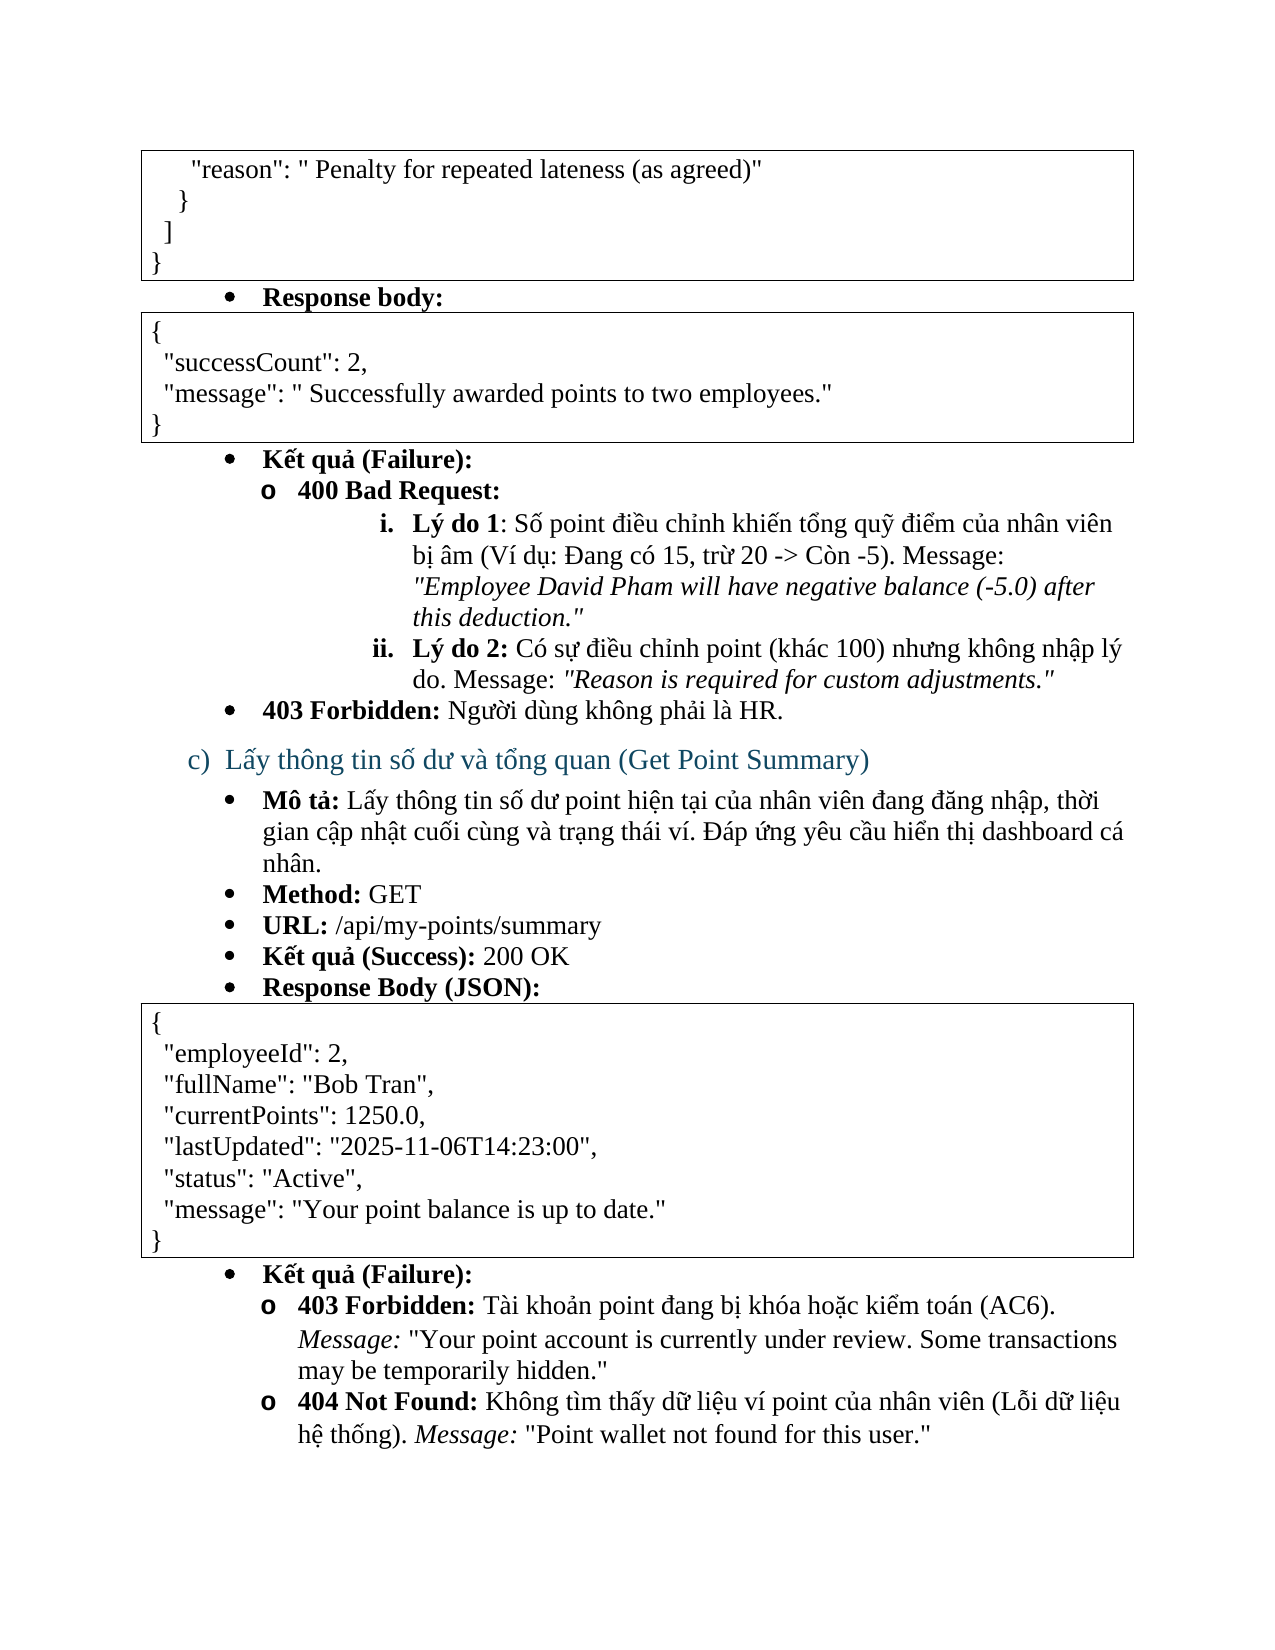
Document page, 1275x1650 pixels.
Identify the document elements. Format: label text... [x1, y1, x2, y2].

text { [142, 313, 1133, 346]
text "successCount": 2, [150, 346, 1125, 377]
list 400 Bad Request: [260, 474, 1125, 508]
list Response body: [225, 281, 1125, 312]
text } [150, 184, 1125, 215]
list Method: GET [225, 878, 1125, 909]
text } [142, 406, 1133, 442]
text { [142, 1004, 1133, 1037]
list Response Body (JSON): [225, 972, 1125, 1003]
list 403 Forbidden: Người dùng không phải là HR. [225, 694, 1125, 726]
text "message": "Your point balance is up to date." [150, 1193, 1125, 1221]
text } [142, 243, 1133, 280]
text "reason": " Penalty for repeated lateness (as agreed)" [142, 151, 1133, 184]
text "currentPoints": 1250.0, [150, 1099, 1125, 1131]
list Lý do 1: Số point điều chỉnh khiến tổng quỹ điểm của nhân viên bị âm (Ví dụ: Đang có 15, trừ 20 -> Còn -5). Message: "Employee David Pham will have negative balance (-5.0) after this deduction." [394, 508, 1125, 632]
list Lý do 2: Có sự điều chỉnh point (khác 100) nhưng không nhập lý do. Message: "Reason is required for custom adjustments." [394, 632, 1125, 694]
list Kết quả (Failure): [225, 443, 1125, 474]
list Mô tả: Lấy thông tin số dư point hiện tại của nhân viên đang đăng nhập, thời gian cập nhật cuối cùng và trạng thái ví. Đáp ứng yêu cầu hiển thị dashboard cá nhân. [225, 784, 1125, 878]
text "employeeId": 2, [150, 1037, 1125, 1068]
text "lastUpdated": "2025-11-06T14:23:00", [150, 1131, 1125, 1162]
list 404 Not Found: Không tìm thấy dữ liệu ví point của nhân viên (Lỗi dữ liệu hệ thống). Message: "Point wallet not found for this user." [260, 1385, 1125, 1450]
text "fullName": "Bob Tran", [150, 1068, 1125, 1099]
list 403 Forbidden: Tài khoản point đang bị khóa hoặc kiểm toán (AC6). Message: "Your point account is currently under review. Some transactions may be temporarily hidden." [260, 1289, 1125, 1385]
text "message": " Successfully awarded points to two employees." [150, 377, 1125, 406]
text ] [150, 215, 1125, 243]
list Kết quả (Success): 200 OK [225, 940, 1125, 972]
list Kết quả (Failure): [225, 1258, 1125, 1289]
subtitle Lấy thông tin số dư và tổng quan (Get Point Summary) [187, 742, 1125, 776]
text "status": "Active", [150, 1162, 1125, 1193]
list URL: /api/my-points/summary [225, 909, 1125, 940]
text } [142, 1221, 1133, 1257]
